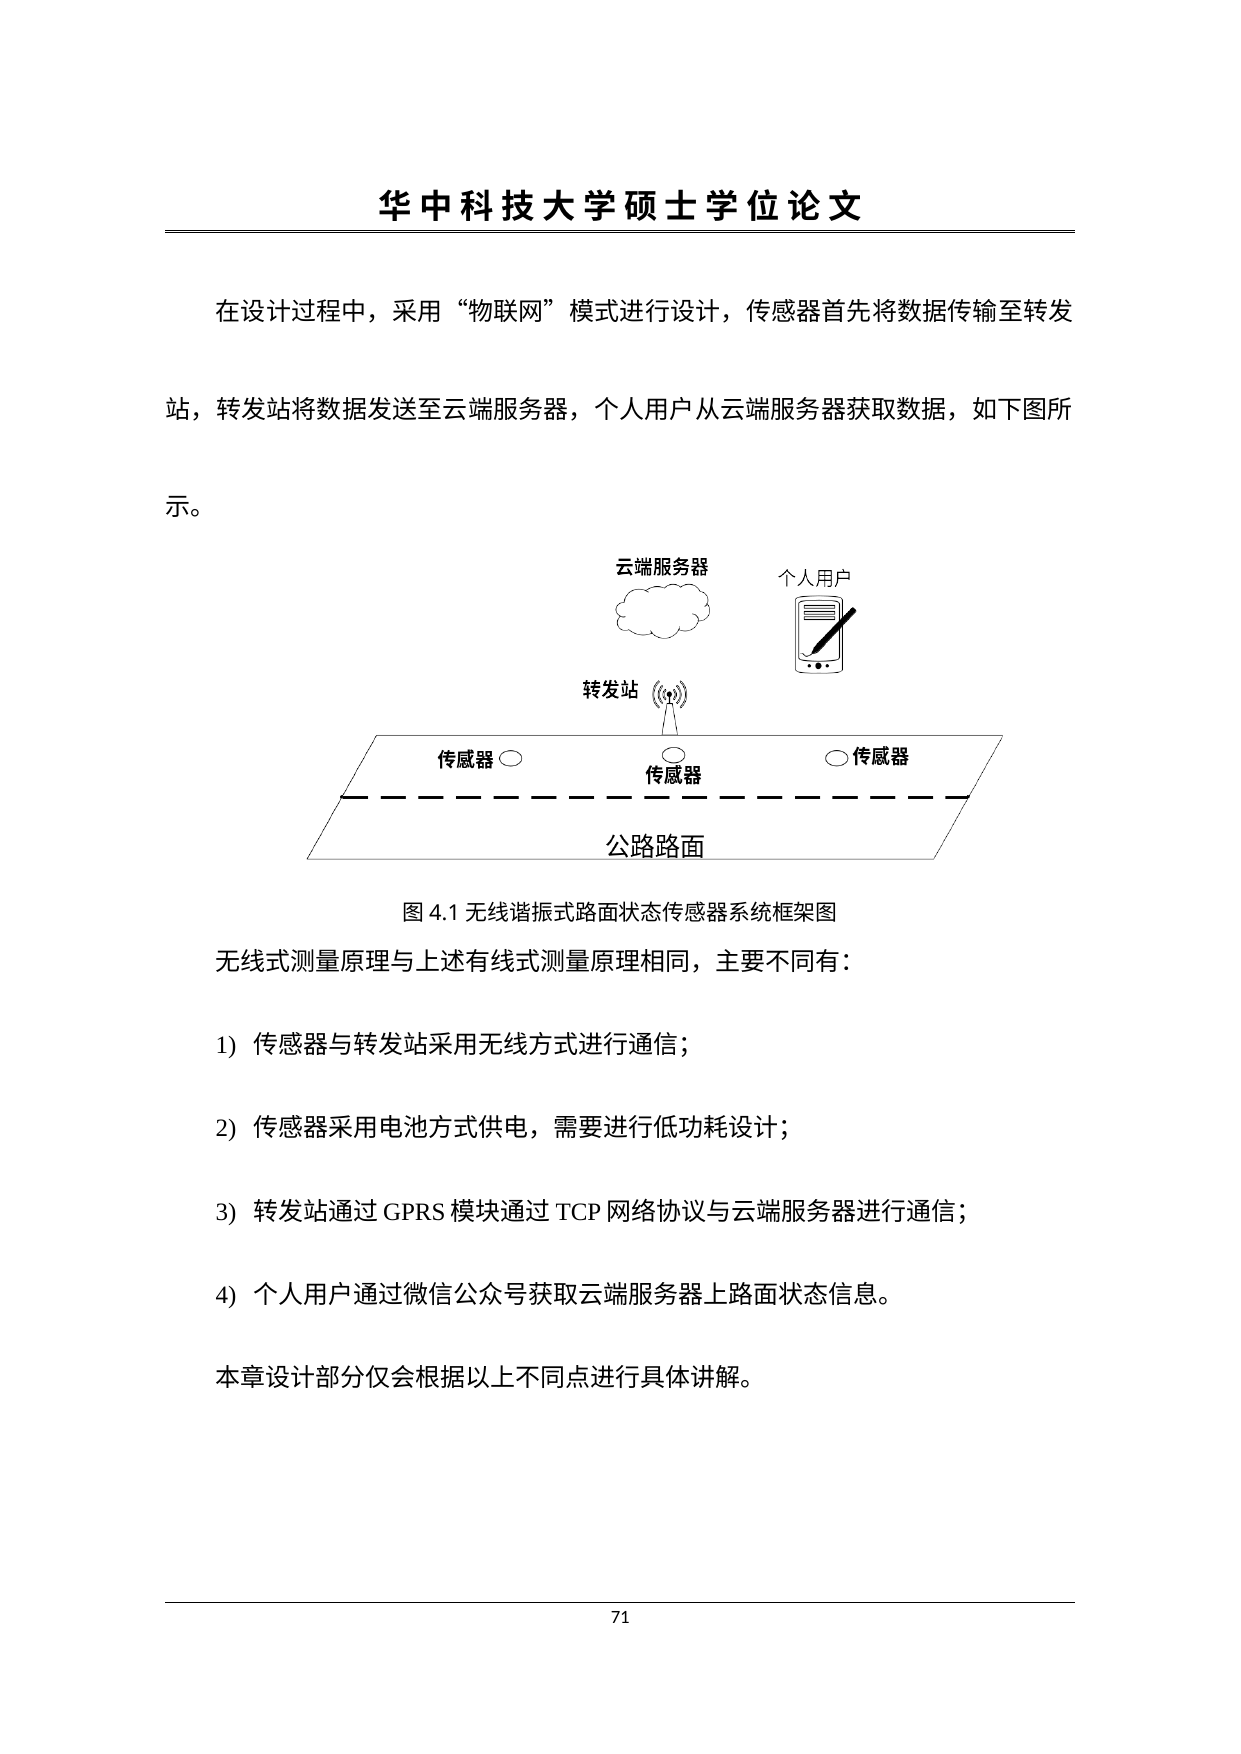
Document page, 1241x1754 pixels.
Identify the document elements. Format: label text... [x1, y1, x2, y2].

text 图4.1 无线谐振式路面状态传感器系统框架图 [165, 895, 1075, 927]
text 无线式测量原理与上述有线式测量原理相同，主要不同有： [165, 927, 1075, 992]
text 本章设计部分仅会根据以上不同点进行具体讲解。 [165, 1343, 1075, 1408]
list 转发站通过GPRS模块通过TCP网络协议与云端服务器进行通信； [215, 1177, 1075, 1242]
text 在设计过程中，采用“物联网”模式进行设计，传感器首先将数据传输至转发站，转发站将数据发送至云端服务器，个人用户从云端服务器获取数据，如下图所示。 [165, 277, 1075, 537]
list 传感器采用电池方式供电，需要进行低功耗设计； [215, 1093, 1075, 1158]
list 传感器与转发站采用无线方式进行通信； [215, 1010, 1075, 1075]
list 个人用户通过微信公众号获取云端服务器上路面状态信息。 [215, 1260, 1075, 1325]
